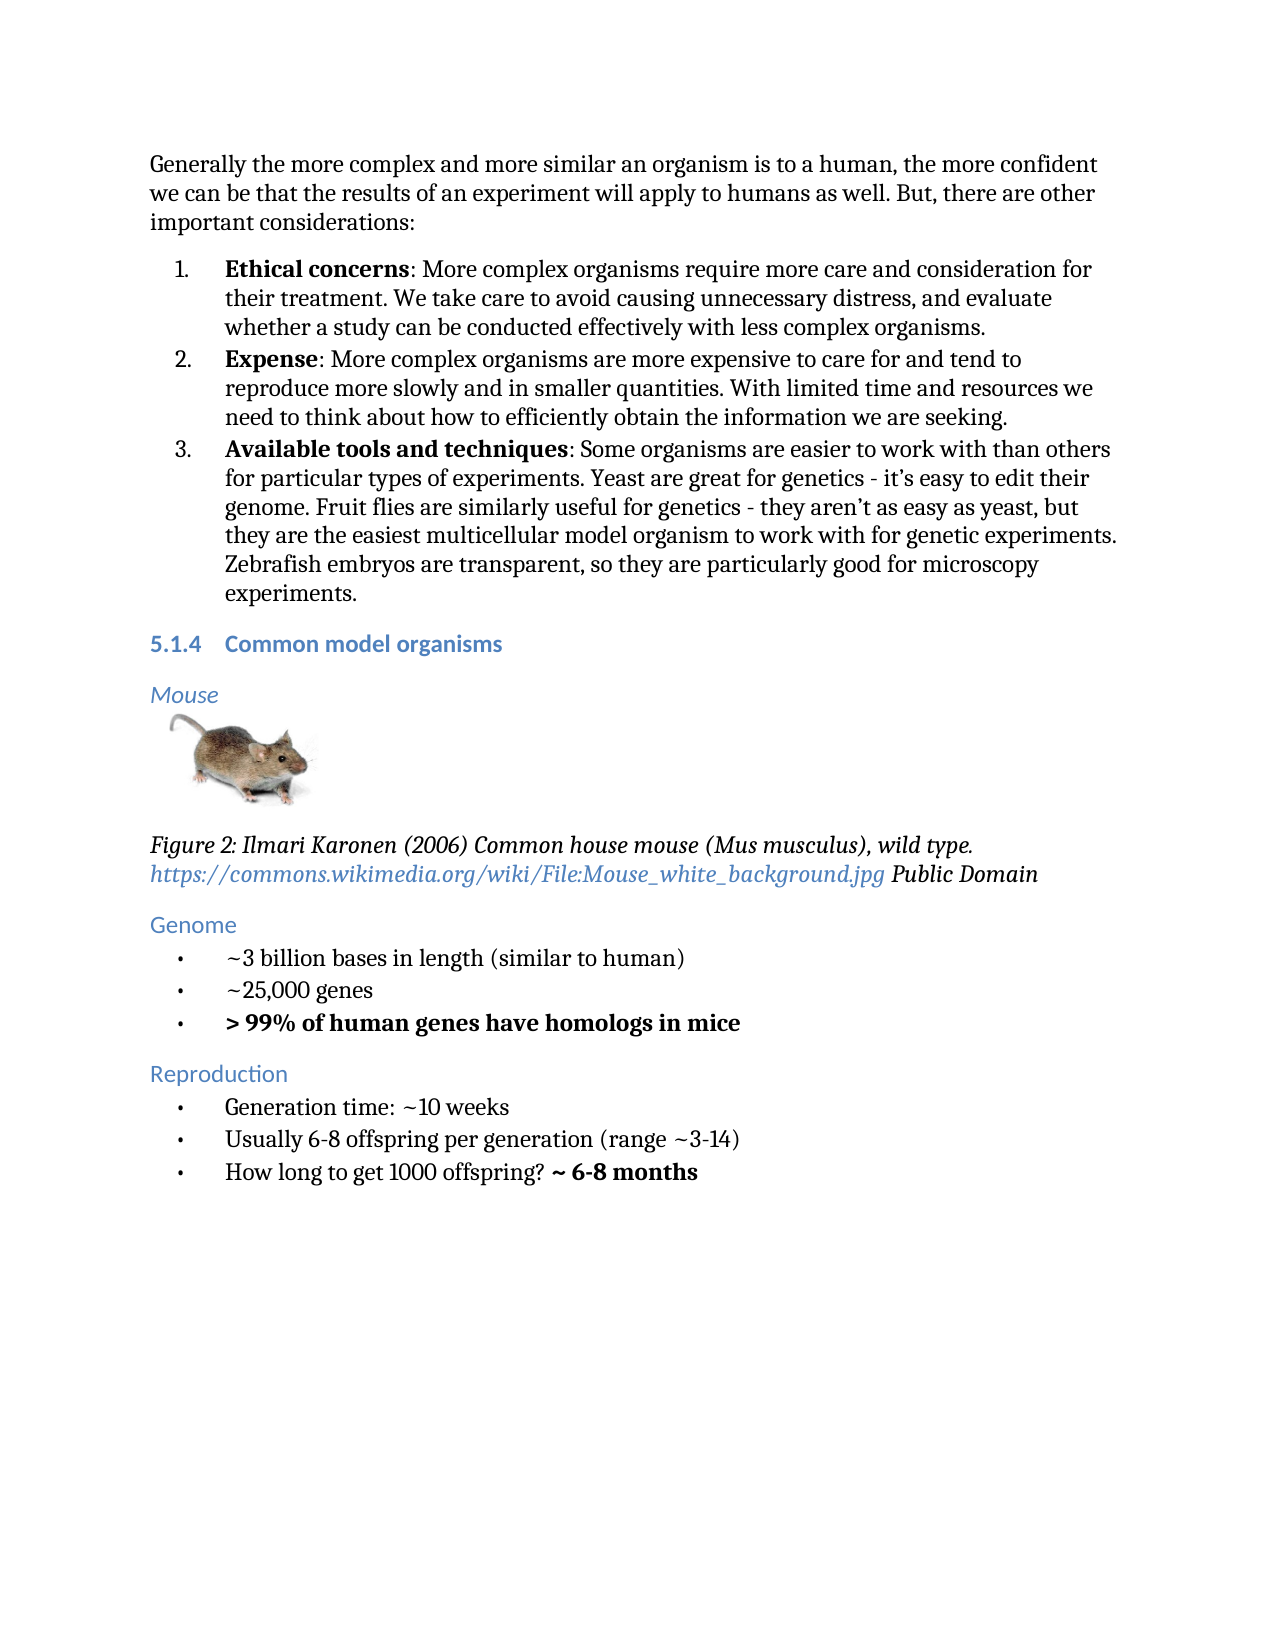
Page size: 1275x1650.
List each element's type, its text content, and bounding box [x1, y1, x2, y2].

list ~25,000 genes [175, 976, 1125, 1005]
text Generally the more complex and more similar an organism is to a human, the more confident we can be that the results of an experiment will apply to humans as well. But, there are other important considerations: [150, 150, 1125, 236]
list > 99% of human genes have homologs in mice [175, 1009, 1125, 1037]
list Available tools and techniques: Some organisms are easier to work with than others for particular types of experiments. Yeast are great for genetics - it’s easy to edit their genome. Fruit flies are similarly useful for genetics - they aren’t as easy as yeast, but they are the easiest multicellular model organism to work with for genetic experiments. Zebrafish embryos are transparent, so they are particularly good for microscopy experiments. [175, 435, 1125, 607]
list How long to get 1000 offspring? ~ 6-8 months [175, 1157, 1125, 1186]
subtitle Genome [150, 909, 1125, 940]
subtitle Reproduction [150, 1058, 1125, 1089]
list Expense: More complex organisms are more expensive to care for and tend to reproduce more slowly and in smaller quantities. With limited time and resources we need to think about how to efficiently obtain the information we are seeking. [175, 345, 1125, 431]
picture [168, 710, 319, 811]
subtitle 5.1.4 Common model organisms [150, 628, 1125, 659]
list ~3 billion bases in length (similar to human) [175, 944, 1125, 972]
list Usually 6-8 offspring per generation (range ~3-14) [175, 1125, 1125, 1154]
list Ethical concerns: More complex organisms require more care and consideration for their treatment. We take care to avoid causing unnecessary distress, and evaluate whether a study can be conducted effectively with less complex organisms. [175, 255, 1125, 341]
list Generation time: ~10 weeks [175, 1092, 1125, 1121]
subtitle Mouse [150, 680, 1125, 710]
